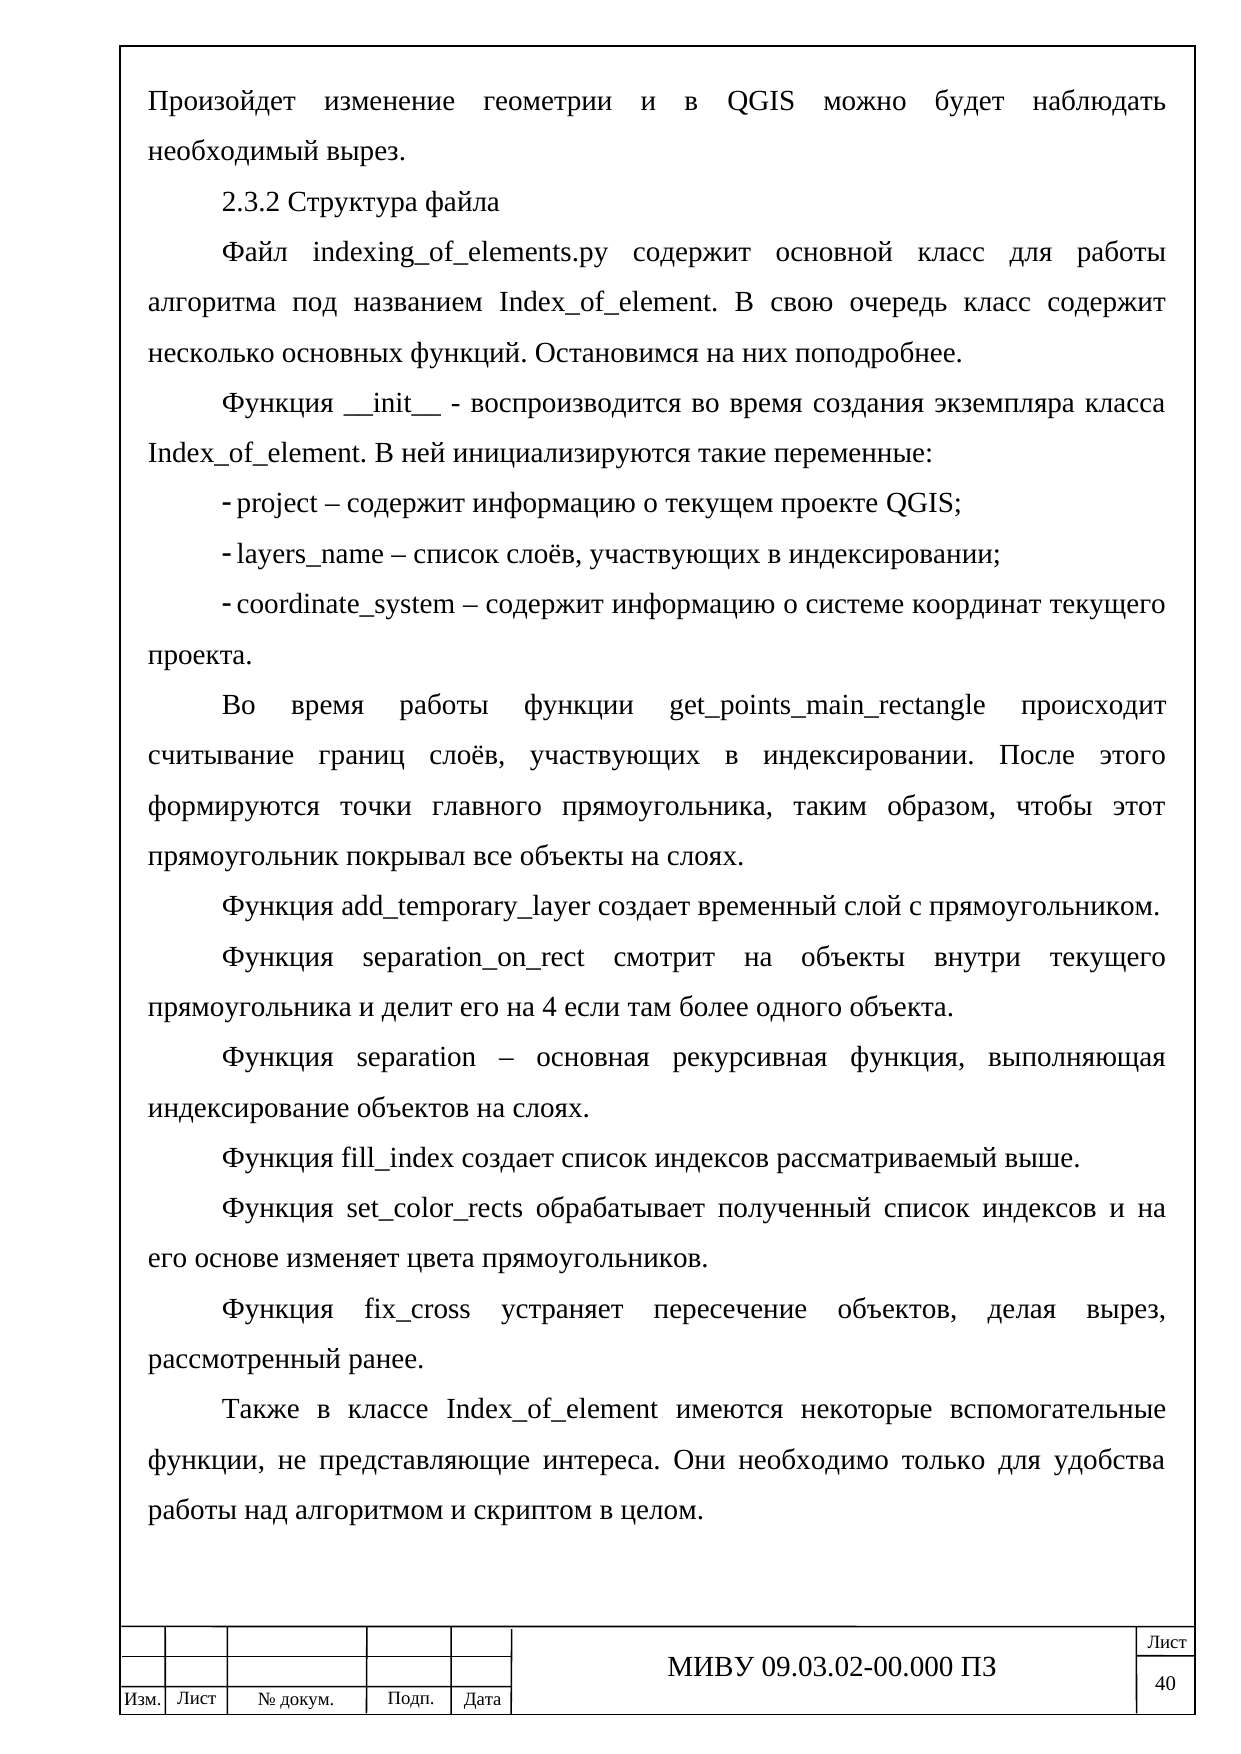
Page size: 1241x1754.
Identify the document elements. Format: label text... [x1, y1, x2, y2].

list Функция separation – основная рекурсивная функция, выполняющая индексирование объектов на слоях. [148, 1039, 1167, 1123]
list Функция add_temporary_layer создает временный слой с прямоугольником. [148, 888, 1167, 922]
list project – содержит информацию о текущем проекте QGIS; [148, 486, 1167, 519]
list Функция separation_on_rect смотрит на объекты внутри текущего прямоугольника и делит его на 4 если там более одного объекта. [148, 939, 1167, 1023]
list layers_name – список слоёв, участвующих в индексировании; [148, 536, 1167, 570]
list Функция fill_index создает список индексов рассматриваемый выше. [148, 1140, 1167, 1173]
list 2.3.2 Структура файла [148, 184, 1167, 217]
list coordinate_system – содержит информацию о системе координат текущего проекта. [148, 586, 1167, 670]
list Функция __init__ - воспроизводится во время создания экземпляра класса Index_of_element. В ней инициализируются такие переменные: [148, 385, 1167, 469]
list Во время работы функции get_points_main_rectangle происходит считывание границ слоёв, участвующих в индексировании. После этого формируются точки главного прямоугольника, таким образом, чтобы этот прямоугольник покрывал все объекты на слоях. [148, 687, 1167, 872]
list Функция set_color_rects обрабатывает полученный список индексов и на его основе изменяет цвета прямоугольников. [148, 1190, 1167, 1274]
list Функция fix_cross устраняет пересечение объектов, делая вырез, рассмотренный ранее. [148, 1291, 1167, 1375]
list Также в классе Index_of_element имеются некоторые вспомогательные функции, не представляющие интереса. Они необходимо только для удобства работы над алгоритмом и скриптом в целом. [148, 1392, 1167, 1526]
list Файл indexing_of_elements.py содержит основной класс для работы алгоритма под названием Index_of_element. В свою очередь класс содержит несколько основных функций. Остановимся на них поподробнее. [148, 234, 1167, 368]
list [148, 83, 1167, 167]
